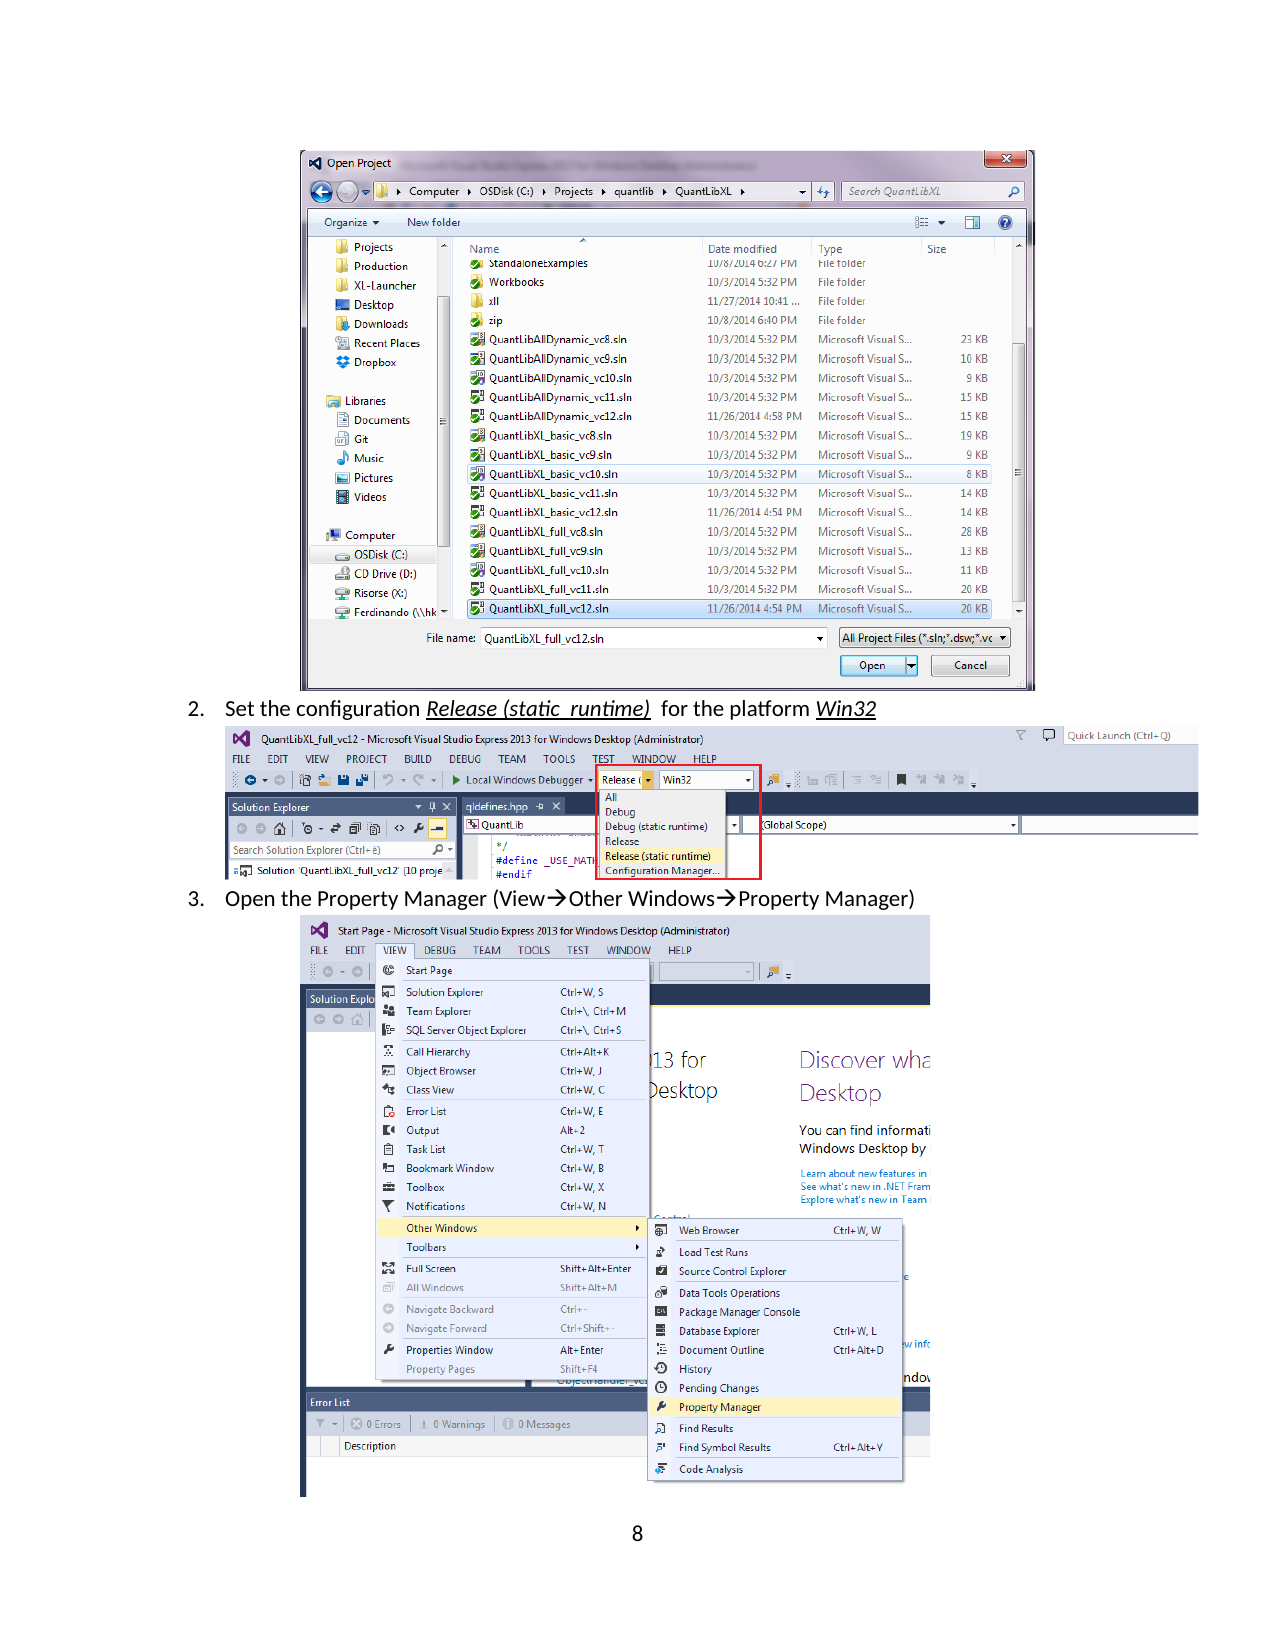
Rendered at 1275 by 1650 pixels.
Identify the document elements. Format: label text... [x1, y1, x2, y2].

picture [300, 915, 930, 1497]
picture [225, 726, 1199, 880]
list Open the Property Manager (ViewOther WindowsProperty Manager) [187, 884, 1125, 912]
list Set the configuration Release (static runtime) for the platform Win32 [187, 694, 1125, 722]
picture [300, 150, 1035, 691]
